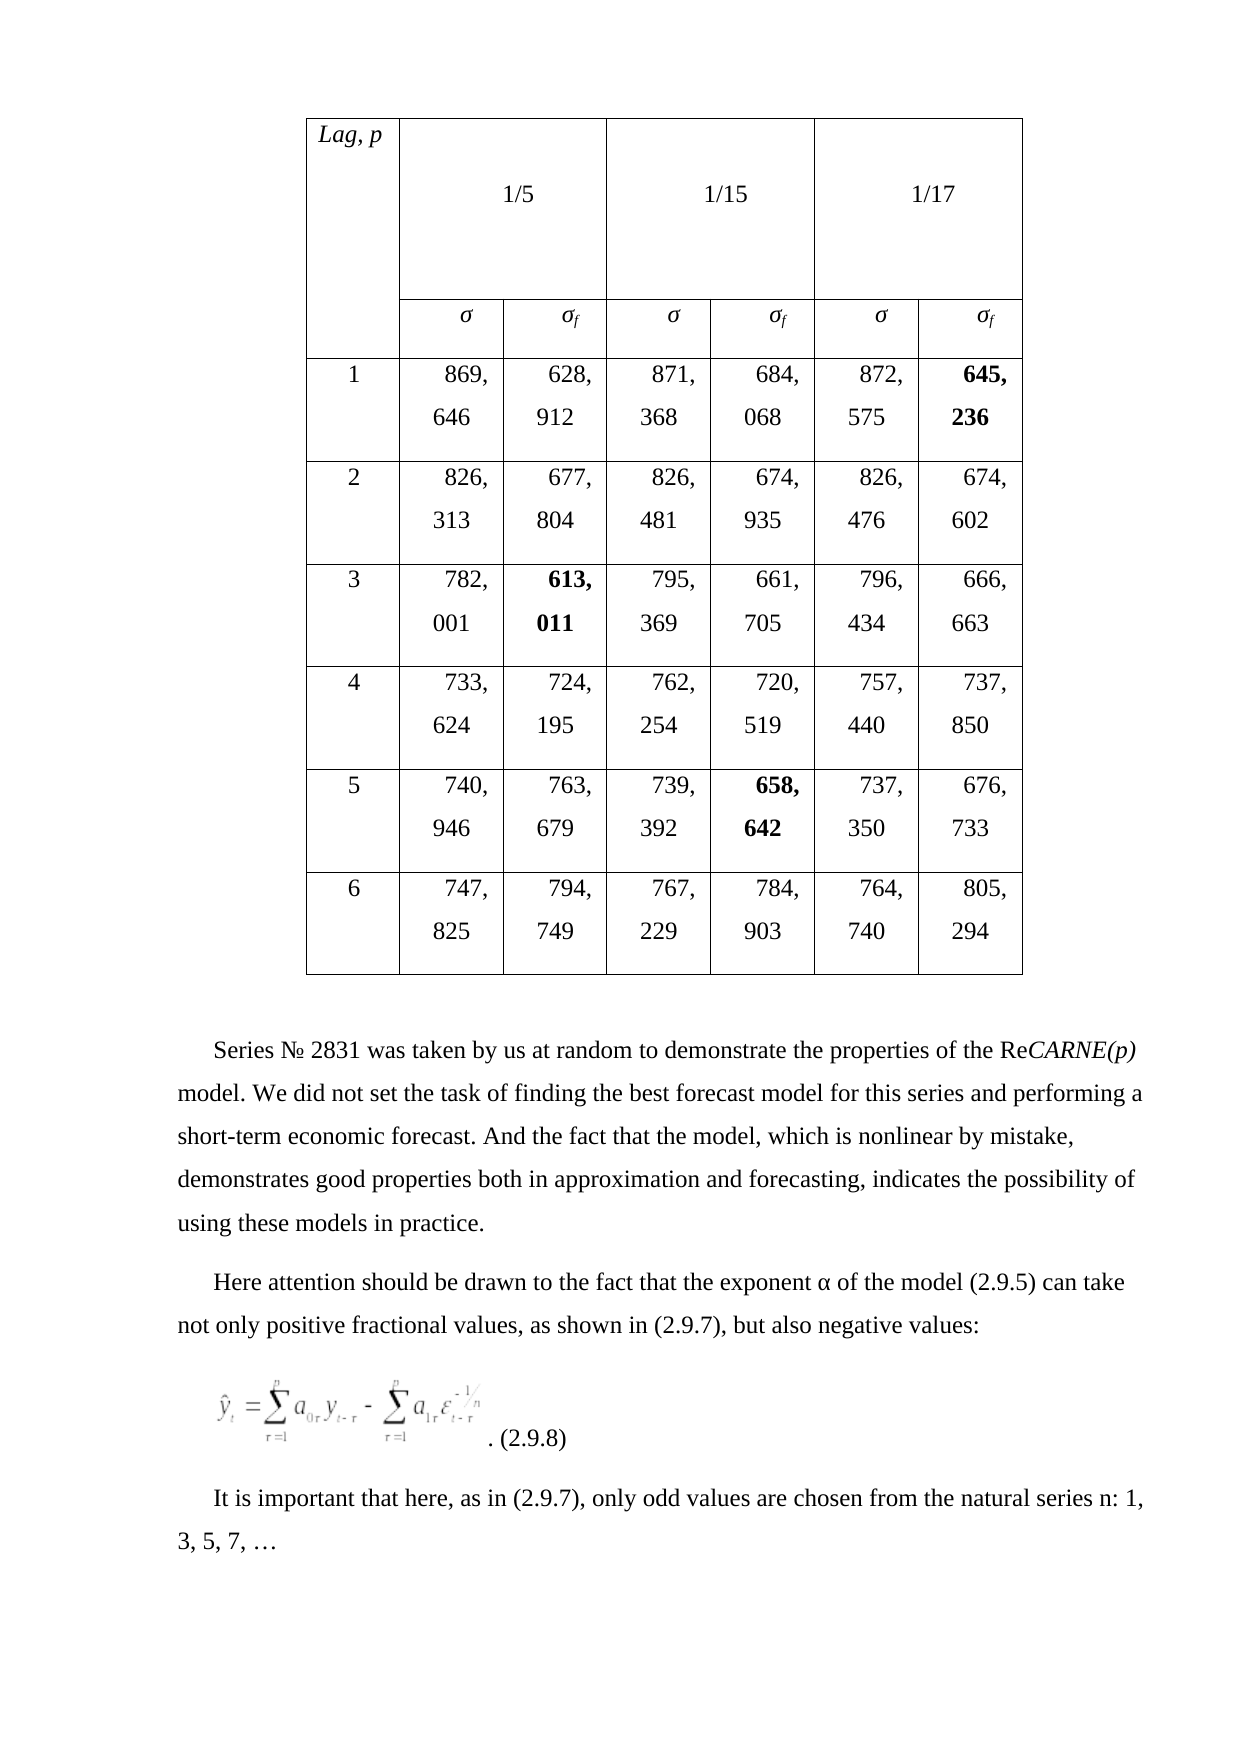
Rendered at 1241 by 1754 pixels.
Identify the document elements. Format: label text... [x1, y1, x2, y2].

table_cell 6 [307, 873, 399, 974]
table_cell 795,369 [607, 565, 710, 666]
table_cell 747,825 [400, 873, 503, 974]
table_cell σ [400, 300, 503, 358]
table_cell 762,254 [607, 667, 710, 769]
table_cell 826,481 [607, 462, 710, 563]
table_cell σf [919, 300, 1022, 358]
table_cell 869,646 [400, 359, 503, 461]
table_cell 784,903 [711, 873, 814, 974]
table_cell 2 [307, 462, 399, 563]
table_cell 737,350 [815, 770, 918, 872]
table_cell σ [815, 300, 918, 358]
table_cell σ [607, 300, 710, 358]
table_cell 767,229 [607, 873, 710, 974]
table_cell 5 [307, 770, 399, 872]
table_cell 826,476 [815, 462, 918, 563]
table_cell 805,294 [919, 873, 1022, 974]
table_cell 782,001 [400, 565, 503, 666]
table_cell σf [504, 300, 606, 358]
table_cell 764,740 [815, 873, 918, 974]
table_cell 676,733 [919, 770, 1022, 872]
table_cell 739,392 [607, 770, 710, 872]
text . (2.9.8) [177, 1370, 1152, 1452]
table_cell 794,749 [504, 873, 606, 974]
table_cell 872,575 [815, 359, 918, 461]
table_header Lag, p [307, 119, 399, 358]
table_cell 796,434 [815, 565, 918, 666]
table_cell 1/5 [400, 119, 606, 298]
table_cell 1/17 [815, 119, 1022, 298]
table_cell 737,850 [919, 667, 1022, 769]
table_cell 720,519 [711, 667, 814, 769]
table_cell 757,440 [815, 667, 918, 769]
table_cell 740,946 [400, 770, 503, 872]
table_cell 666,663 [919, 565, 1022, 666]
table_cell 674,935 [711, 462, 814, 563]
table_cell 628,912 [504, 359, 606, 461]
table_cell 1 [307, 359, 399, 461]
table_cell 684,068 [711, 359, 814, 461]
table_cell 645,236 [919, 359, 1022, 461]
table_cell 661,705 [711, 565, 814, 666]
table_cell σf [711, 300, 814, 358]
table_cell 677,804 [504, 462, 606, 563]
table_cell 871,368 [607, 359, 710, 461]
table_cell 658,642 [711, 770, 814, 872]
text It is important that here, as in (2.9.7), only odd values are chosen from the natural series n: 1, 3, 5, 7, … [177, 1483, 1152, 1555]
table_cell 3 [307, 565, 399, 666]
text Here attention should be drawn to the fact that the exponent α of the model (2.9.5) can take not only positive fractional values, as shown in (2.9.7), but also negative values: [177, 1267, 1152, 1339]
table_cell 674,602 [919, 462, 1022, 563]
table_cell 724,195 [504, 667, 606, 769]
table_cell 613,011 [504, 565, 606, 666]
table_cell 733,624 [400, 667, 503, 769]
text Series № 2831 was taken by us at random to demonstrate the properties of the ReCARNE(p) model. We did not set the task of finding the best forecast model for this series and performing a short-term economic forecast. And the fact that the model, which is nonlinear by mistake, demonstrates good properties both in approximation and forecasting, indicates the possibility of using these models in practice. [177, 1035, 1152, 1236]
table_cell 1/15 [607, 119, 814, 298]
table_cell 4 [307, 667, 399, 769]
table_cell 826,313 [400, 462, 503, 563]
table_cell 763,679 [504, 770, 606, 872]
